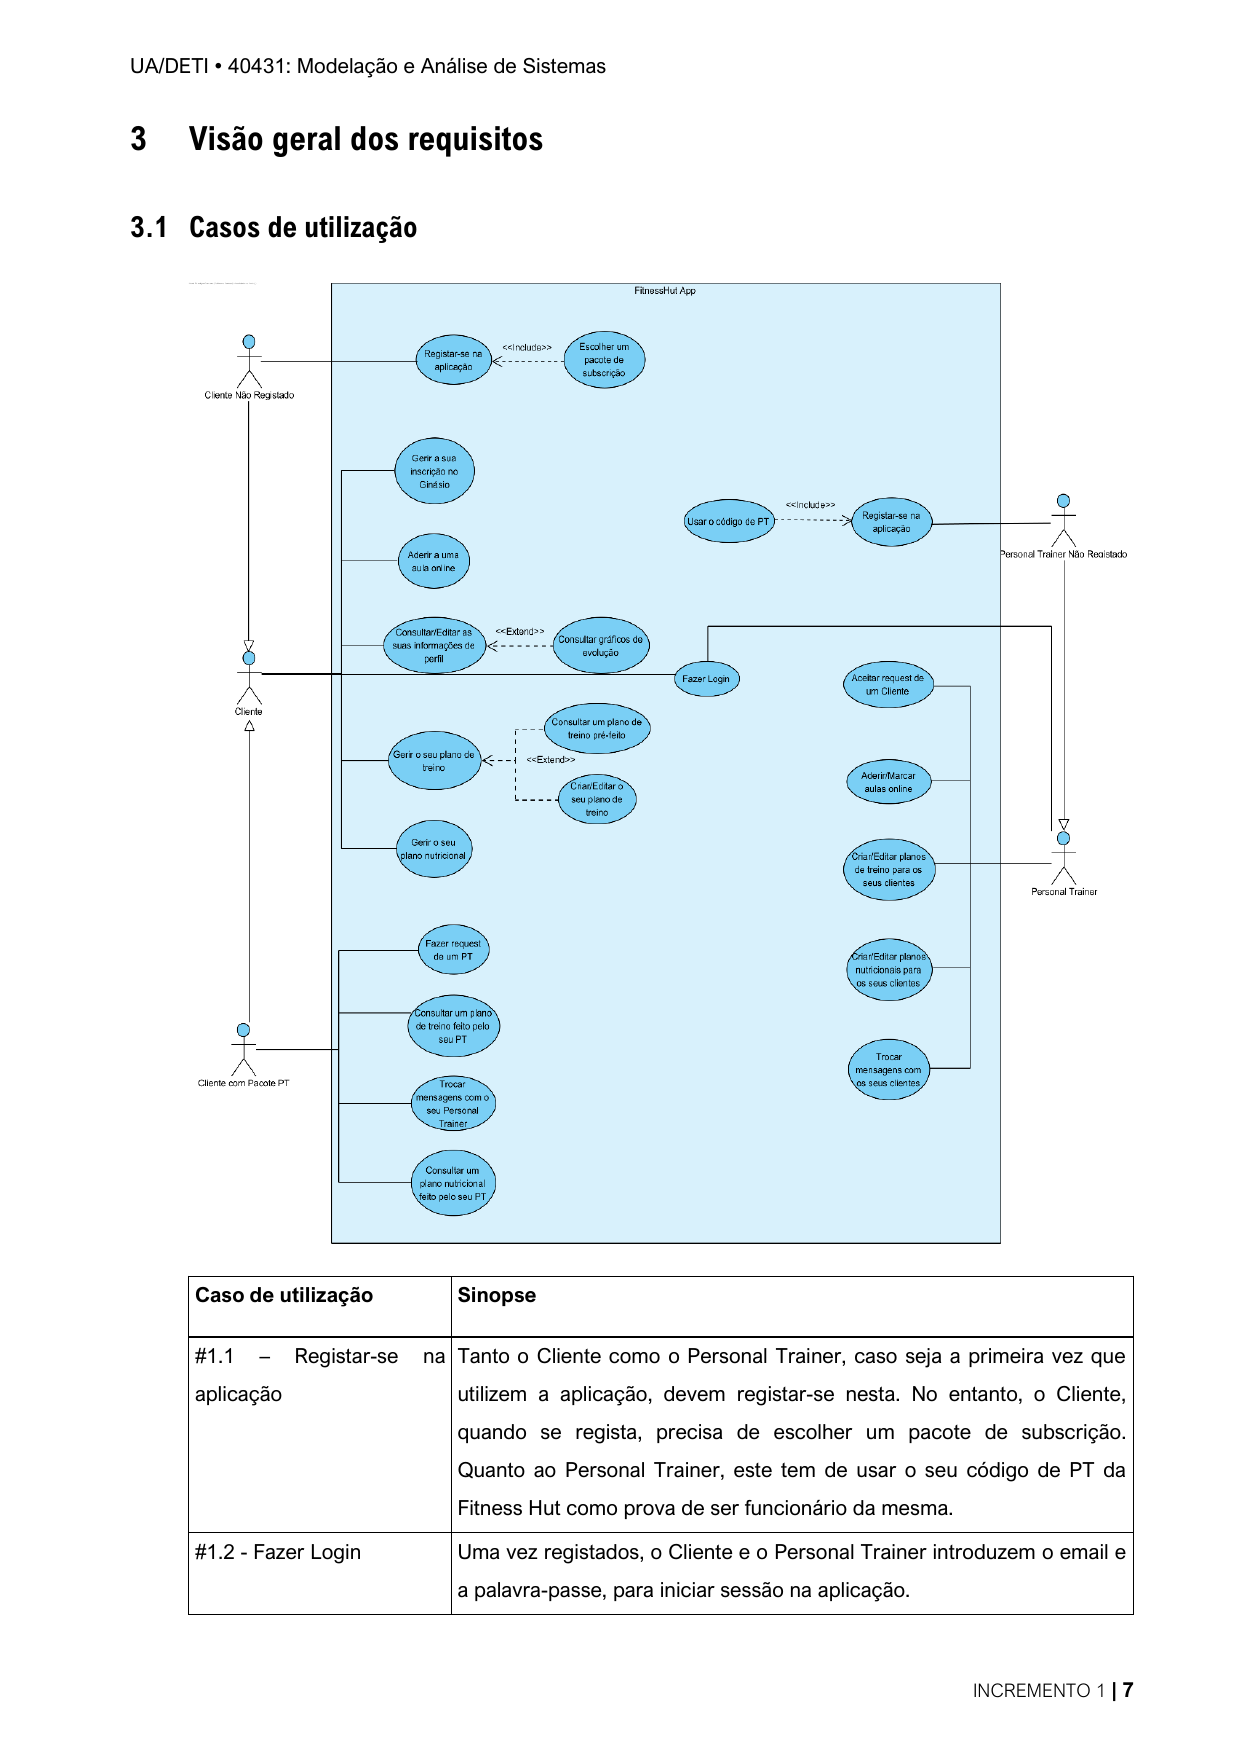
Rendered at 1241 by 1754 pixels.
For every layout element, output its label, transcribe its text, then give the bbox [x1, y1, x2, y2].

subtitle Casos de utilização [130, 208, 1134, 244]
table_cell #1.2 - Fazer Login [189, 1533, 451, 1614]
table_header Caso de utilização [189, 1277, 451, 1336]
subtitle Visão geral dos requisitos [130, 118, 1075, 158]
table_cell Tanto o Cliente como o Personal Trainer, caso seja a primeira vez que utilizem a aplicação, devem registar-se nesta. No entanto, o Cliente, quando se regista, precisa de escolher um pacote de subscrição. Quanto ao Personal Trainer, este tem de usar o seu código de PT da Fitness Hut como prova de ser funcionário da mesma. [452, 1338, 1133, 1532]
table_header Sinopse [452, 1277, 1133, 1336]
picture [188, 281, 1139, 1247]
table_cell #1.1 – Registar-se na aplicação [189, 1338, 451, 1532]
table_cell Uma vez registados, o Cliente e o Personal Trainer introduzem o email e a palavra-passe, para iniciar sessão na aplicação. [452, 1533, 1133, 1614]
